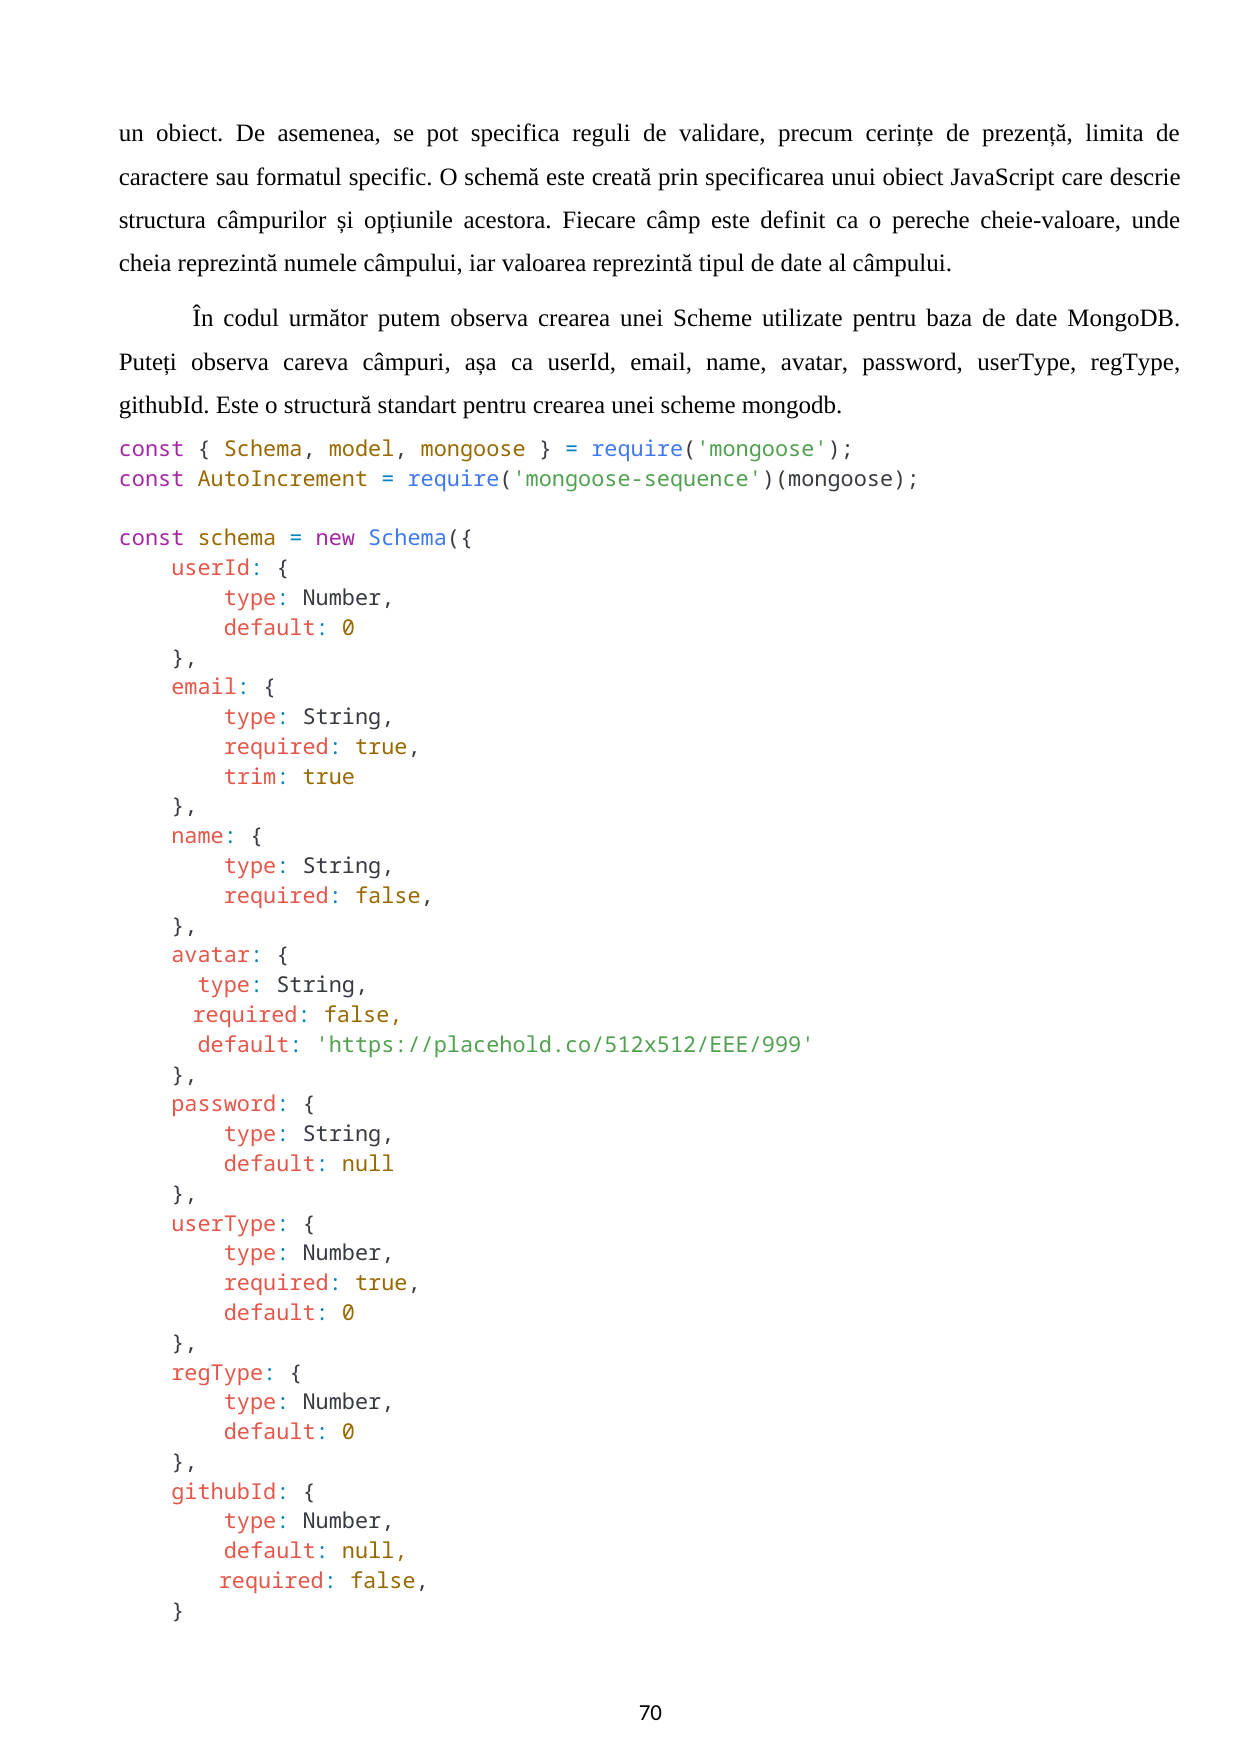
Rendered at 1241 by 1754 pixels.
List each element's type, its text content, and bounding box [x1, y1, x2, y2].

text }, [118, 909, 1182, 939]
text } [118, 1595, 1182, 1624]
text required: false, [118, 1565, 1182, 1595]
text type: String, [118, 701, 1182, 731]
text default: 'https://placehold.co/512x512/EEE/999' [118, 1029, 1182, 1058]
text avatar: { [118, 939, 1182, 969]
text }, [118, 641, 1182, 671]
text regType: { [118, 1356, 1182, 1386]
text const AutoIncrement = require('mongoose-sequence')(mongoose); [118, 463, 1182, 492]
text name: { [118, 820, 1182, 850]
text }, [118, 1446, 1182, 1476]
text }, [118, 790, 1182, 820]
text }, [118, 1178, 1182, 1207]
text type: Number, [118, 1386, 1182, 1416]
text default: 0 [118, 1416, 1182, 1446]
text userId: { [118, 552, 1182, 582]
text type: String, [118, 1118, 1182, 1148]
text type: String, [118, 969, 1182, 999]
text required: true, [118, 731, 1182, 761]
text }, [118, 1058, 1182, 1088]
text type: Number, [118, 1505, 1182, 1535]
text default: null [118, 1148, 1182, 1178]
text În codul următor putem observa crearea unei Scheme utilizate pentru baza de date MongoDB. Puteți observa careva câmpuri, așa ca userId, email, name, avatar, password, userType, regType, githubId. Este o structură standart pentru crearea unei scheme mongodb. [118, 303, 1182, 418]
text type: String, [118, 850, 1182, 880]
text email: { [118, 671, 1182, 701]
text const schema = new Schema({ [118, 522, 1182, 552]
text type: Number, [118, 1237, 1182, 1267]
text password: { [118, 1088, 1182, 1118]
text githubId: { [118, 1476, 1182, 1505]
text default: 0 [118, 1297, 1182, 1327]
text required: false, [118, 999, 1182, 1029]
text userType: { [118, 1207, 1182, 1237]
text }, [118, 1327, 1182, 1356]
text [118, 118, 1182, 277]
text trim: true [118, 761, 1182, 790]
text type: Number, [118, 582, 1182, 612]
text required: true, [118, 1267, 1182, 1297]
text default: null, [118, 1535, 1182, 1565]
text default: 0 [118, 612, 1182, 641]
text const { Schema, model, mongoose } = require('mongoose'); [118, 433, 1182, 463]
text required: false, [118, 880, 1182, 909]
